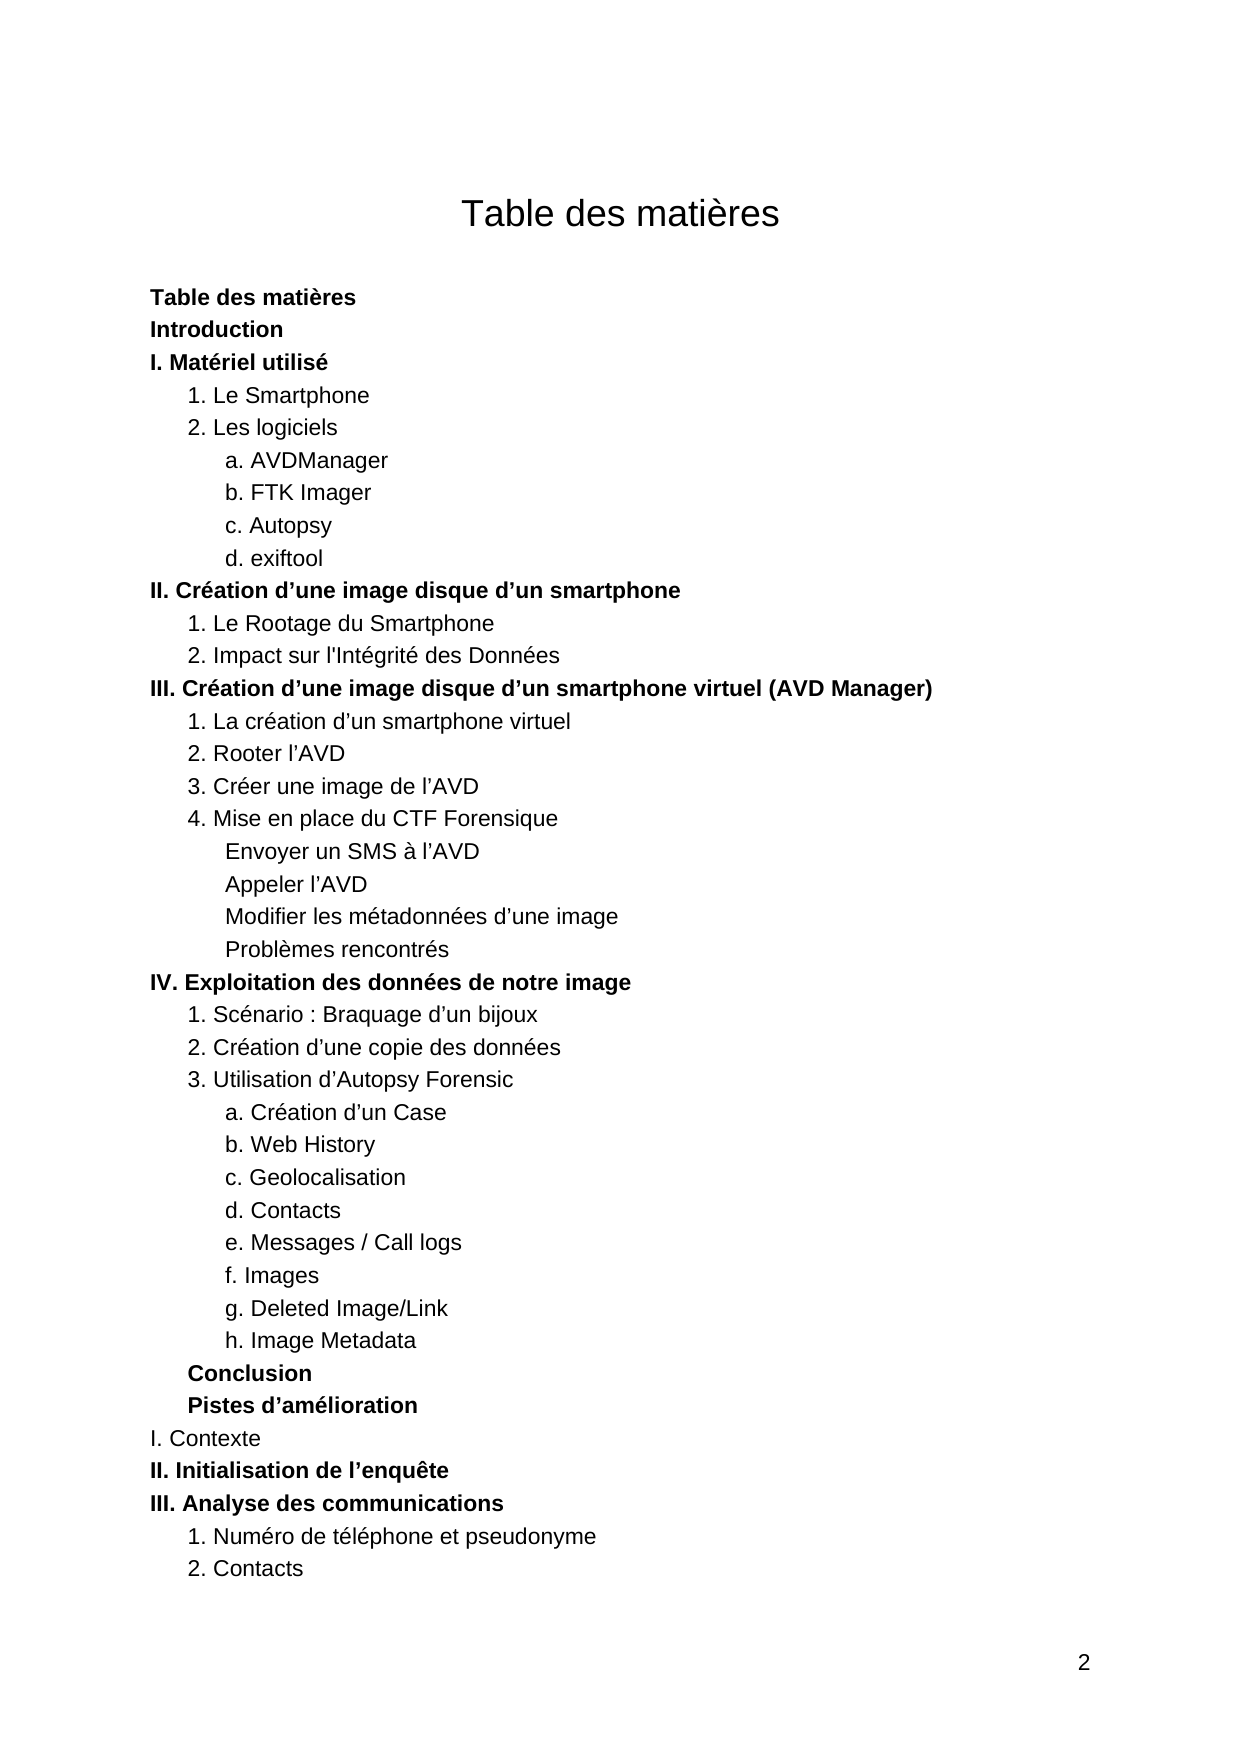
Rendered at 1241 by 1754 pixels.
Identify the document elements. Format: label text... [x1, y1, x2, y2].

subtitle Table des matières [150, 192, 1090, 235]
